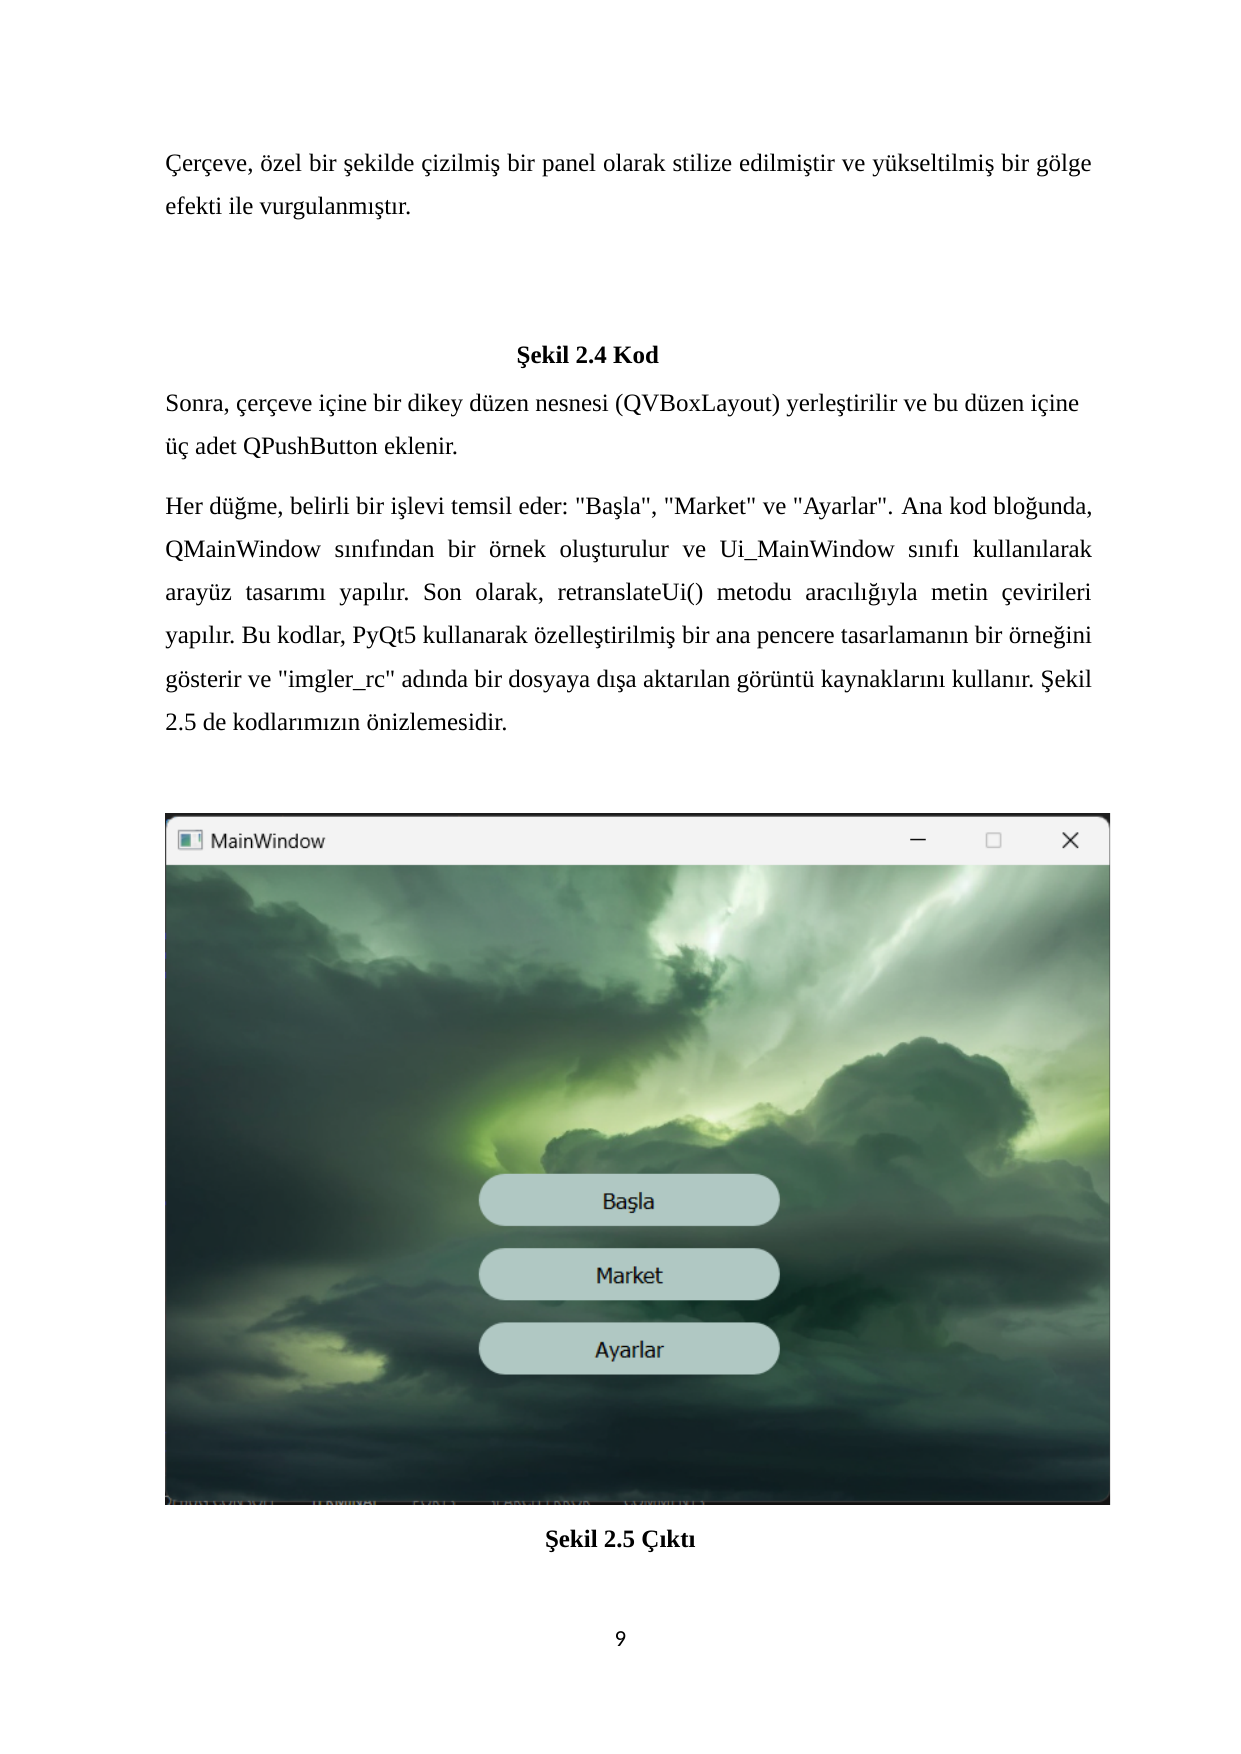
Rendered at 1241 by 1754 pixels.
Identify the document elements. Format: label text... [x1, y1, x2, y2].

text Sonra, çerçeve içine bir dikey düzen nesnesi (QVBoxLayout) yerleştirilir ve bu düzen içine üç adet QPushButton eklenir. [165, 388, 1093, 460]
text Şekil 2.5 Çıktı [148, 1524, 1093, 1552]
picture [165, 813, 1111, 1505]
text Çerçeve, özel bir şekilde çizilmiş bir panel olarak stilize edilmiştir ve yükseltilmiş bir gölge efekti ile vurgulanmıştır. [165, 148, 1093, 219]
text Şekil 2.4 Kod [165, 310, 1093, 369]
text Her düğme, belirli bir işlevi temsil eder: "Başla", "Market" ve "Ayarlar". Ana kod bloğunda, QMainWindow sınıfından bir örnek oluşturulur ve Ui_MainWindow sınıfı kullanılarak arayüz tasarımı yapılır. Son olarak, retranslateUi() metodu aracılığıyla metin çevirileri yapılır. Bu kodlar, PyQt5 kullanarak özelleştirilmiş bir ana pencere tasarlamanın bir örneğini gösterir ve "imgler_rc" adında bir dosyaya dışa aktarılan görüntü kaynaklarını kullanır. Şekil 2.5 de kodlarımızın önizlemesidir. [165, 491, 1093, 736]
